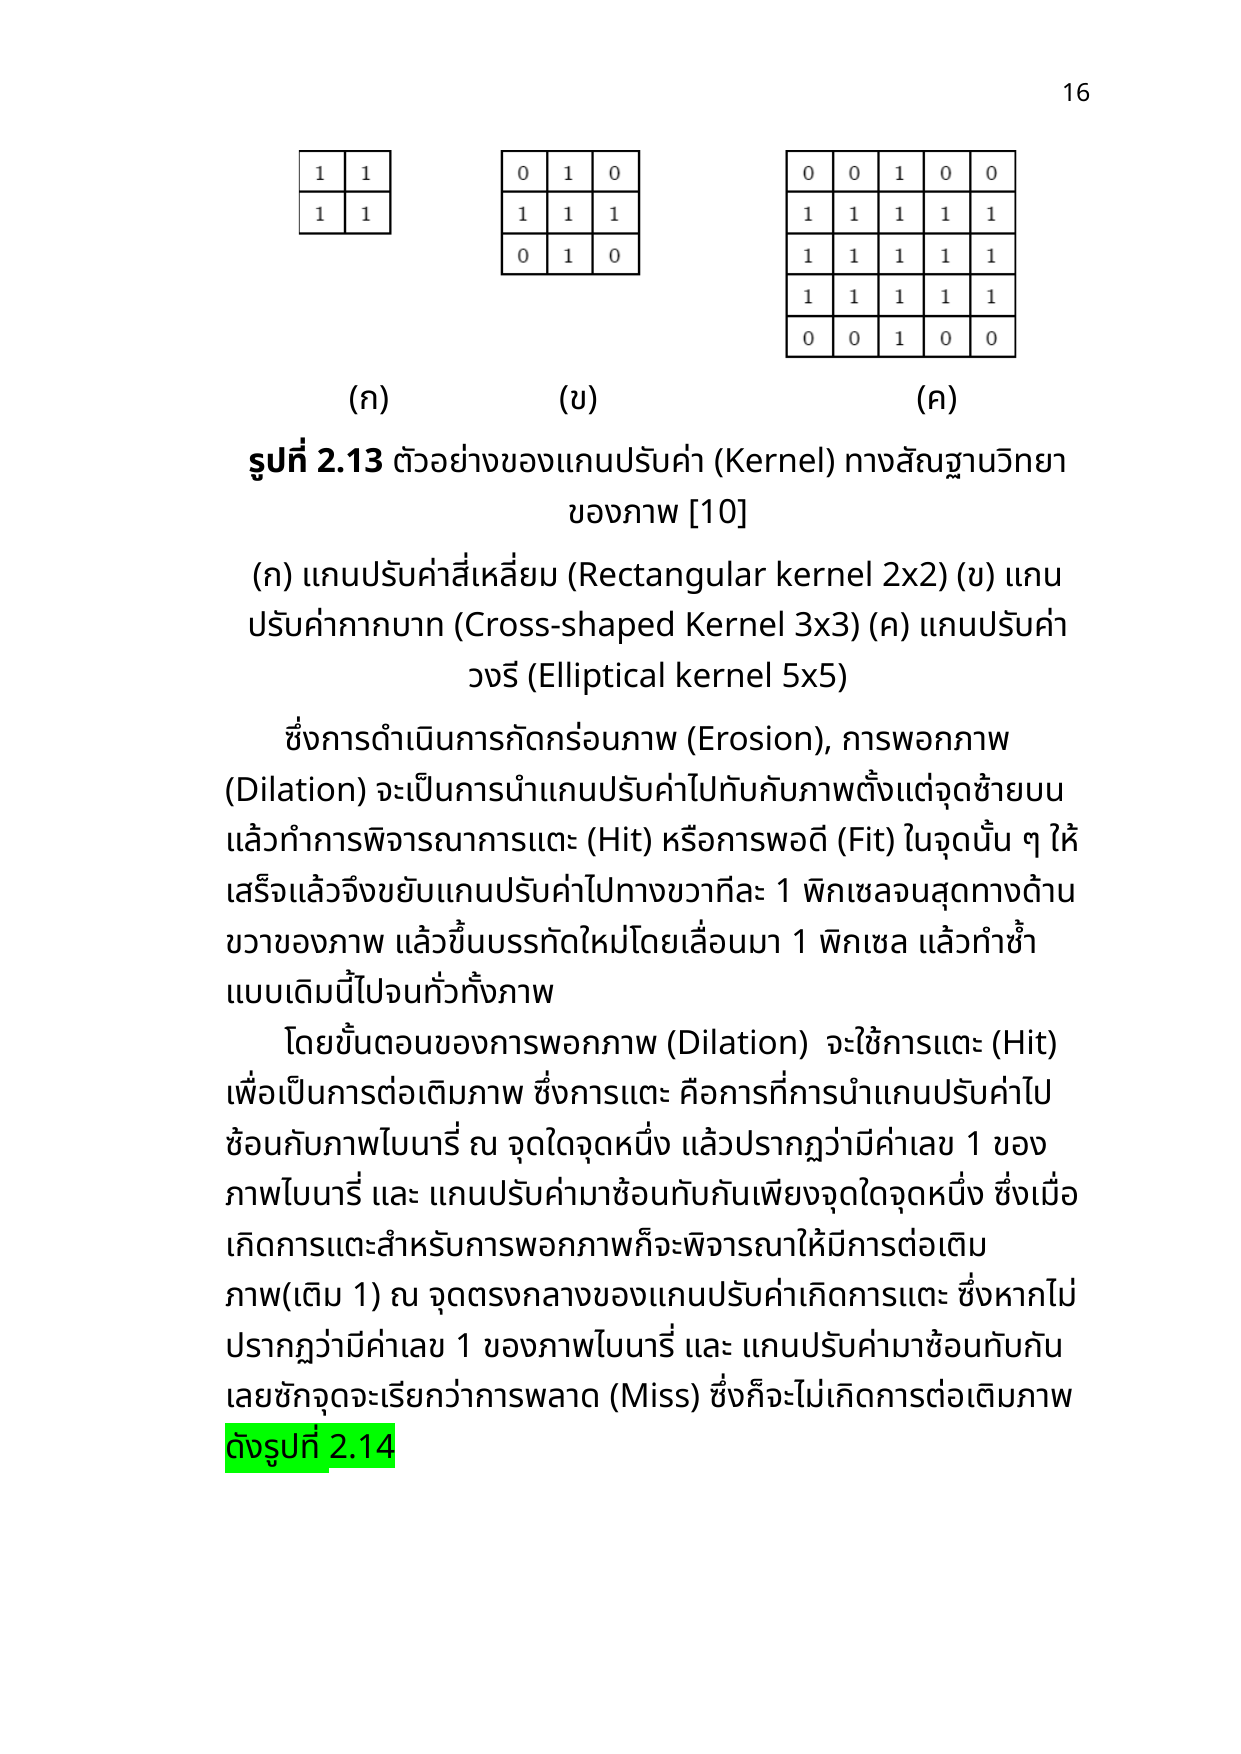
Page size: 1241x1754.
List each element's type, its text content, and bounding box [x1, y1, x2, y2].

table_header (ค) [801, 374, 1089, 424]
text โดยขั้นตอนของการพอกภาพ (Dilation) จะใช้การแตะ (Hit) เพื่อเป็นการต่อเติมภาพ ซึ่งการแตะ คือการที่การนำแกนปรับค่าไปซ้อนกับภาพไบนารี่ ณ จุดใดจุดหนึ่ง แล้วปรากฏว่ามีค่าเลข 1 ของภาพไบนารี่ และ แกนปรับค่ามาซ้อนทับกันเพียงจุดใดจุดหนึ่ง ซึ่งเมื่อเกิดการแตะสำหรับการพอกภาพก็จะพิจารณาให้มีการต่อเติมภาพ(เติม 1) ณ จุดตรงกลางของแกนปรับค่าเกิดการแตะ ซึ่งหากไม่ปรากฏว่ามีค่าเลข 1 ของภาพไบนารี่ และ แกนปรับค่ามาซ้อนทับกันเลยซักจุดจะเรียกว่าการพลาด (Miss) ซึ่งก็จะไม่เกิดการต่อเติมภาพดังรูปที่ 2.14 [225, 1018, 1090, 1473]
text ซึ่งการดำเนินการกัดกร่อนภาพ (Erosion), การพอกภาพ (Dilation) จะเป็นการนำแกนปรับค่าไปทับกับภาพตั้งแต่จุดซ้ายบนแล้วทำการพิจารณาการแตะ (Hit) หรือการพอดี (Fit) ในจุดนั้น ๆ ให้เสร็จแล้วจึงขยับแกนปรับค่าไปทางขวาทีละ 1 พิกเซลจนสุดทางด้านขวาของภาพ แล้วขึ้นบรรทัดใหม่โดยเลื่อนมา 1 พิกเซล แล้วทำซ้ำแบบเดิมนี้ไปจนทั่วทั้งภาพ [225, 715, 1090, 1018]
table_header (ข) [513, 374, 801, 424]
table_header (ก) [225, 374, 513, 424]
text (ก) แกนปรับค่าสี่เหลี่ยม (Rectangular kernel 2x2) (ข) แกนปรับค่ากากบาท (Cross-shaped Kernel 3x3) (ค) แกนปรับค่าวงรี (Elliptical kernel 5x5) [225, 551, 1090, 702]
text รูปที่ 2.13 ตัวอย่างของแกนปรับค่า (Kernel) ทางสัณฐานวิทยาของภาพ [10] [225, 437, 1090, 538]
picture [298, 150, 1017, 374]
